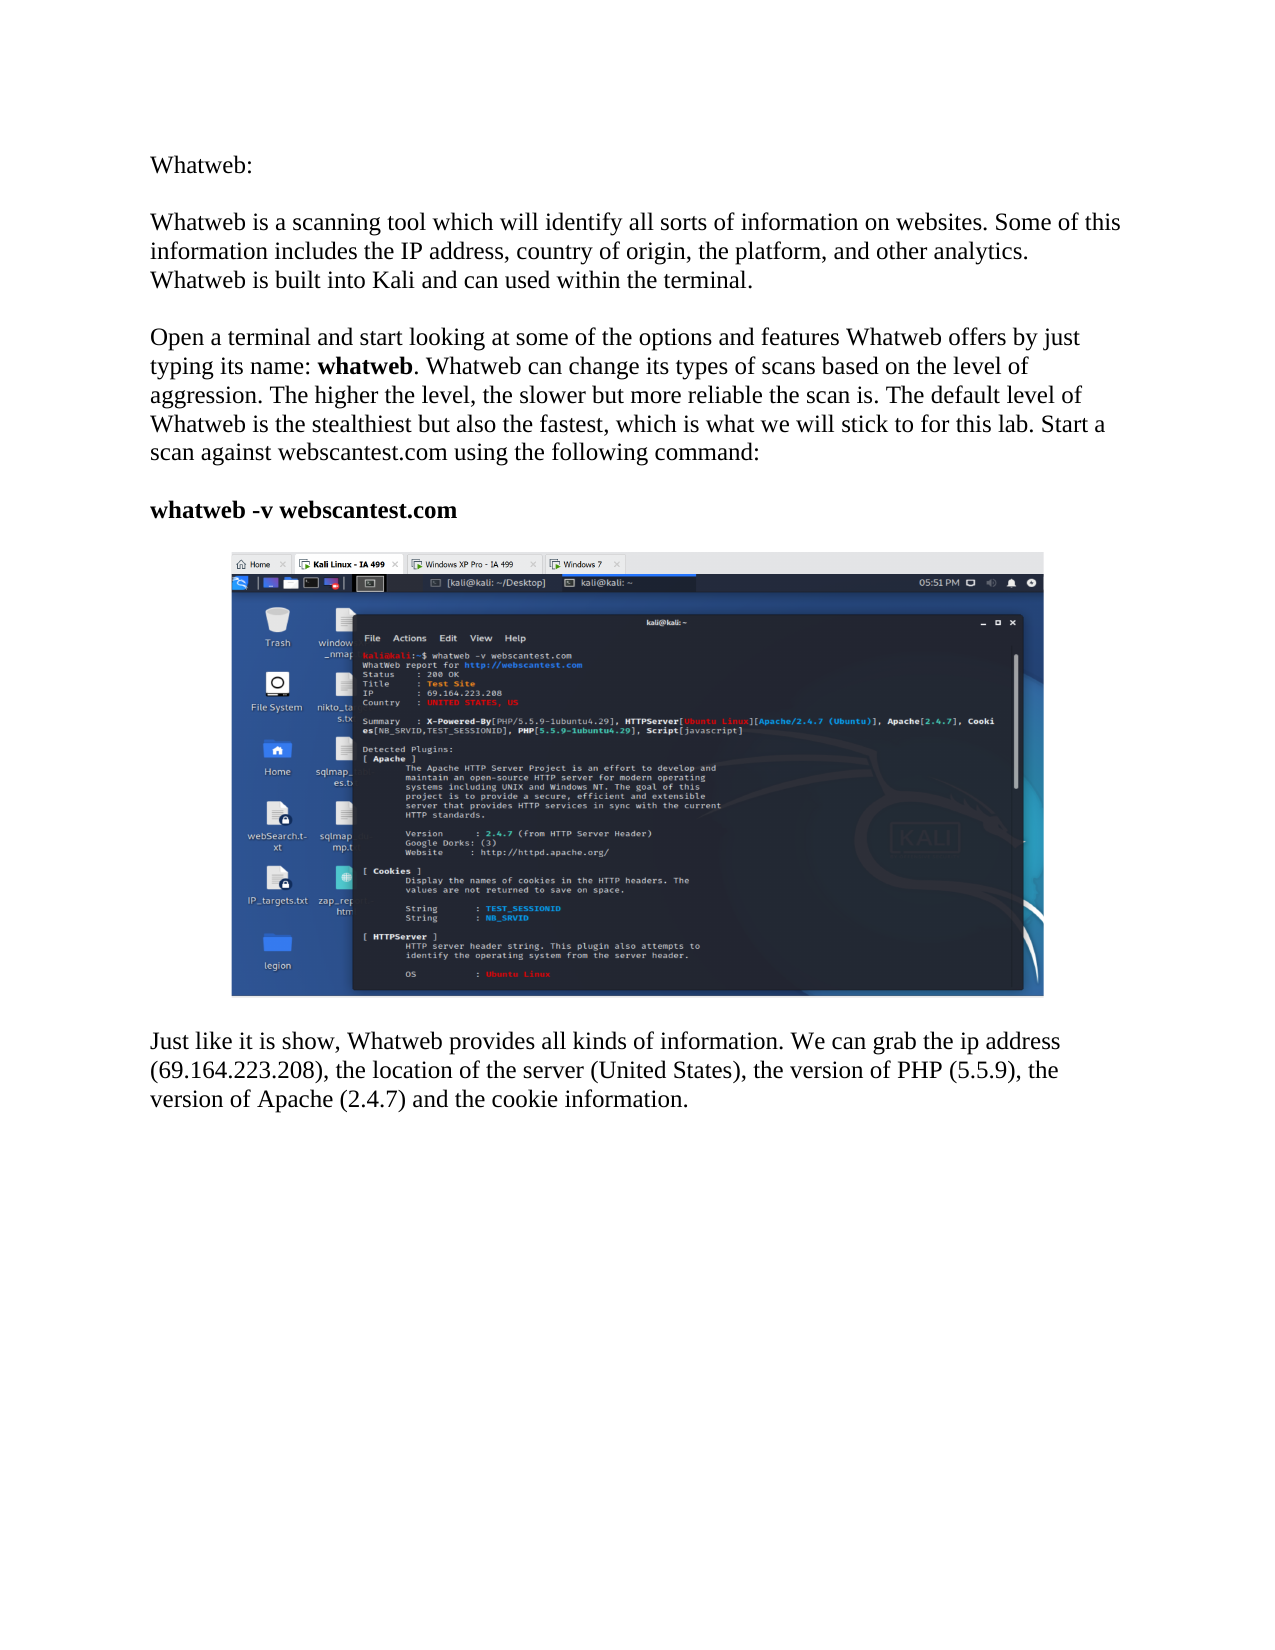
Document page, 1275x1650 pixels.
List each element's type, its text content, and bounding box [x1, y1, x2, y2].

text Just like it is show, Whatweb provides all kinds of information. We can grab the ip address (69.164.223.208), the location of the server (United States), the version of PHP (5.5.9), the version of Apache (2.4.7) and the cookie information. [150, 1026, 1125, 1112]
text Whatweb: [150, 150, 1125, 179]
text whatweb -v webscantest.com [150, 495, 1125, 524]
picture [231, 552, 1044, 998]
text Whatweb is a scanning tool which will identify all sorts of information on websites. Some of this information includes the IP address, country of origin, the platform, and other analytics. Whatweb is built into Kali and can used within the terminal. [150, 207, 1125, 294]
text Open a terminal and start looking at some of the options and features Whatweb offers by just typing its name: whatweb. Whatweb can change its types of scans based on the level of aggression. The higher the level, the slower but more reliable the scan is. The default level of Whatweb is the stealthiest but also the fastest, which is what we will stick to for this lab. Start a scan against webscantest.com using the following command: [150, 322, 1125, 466]
